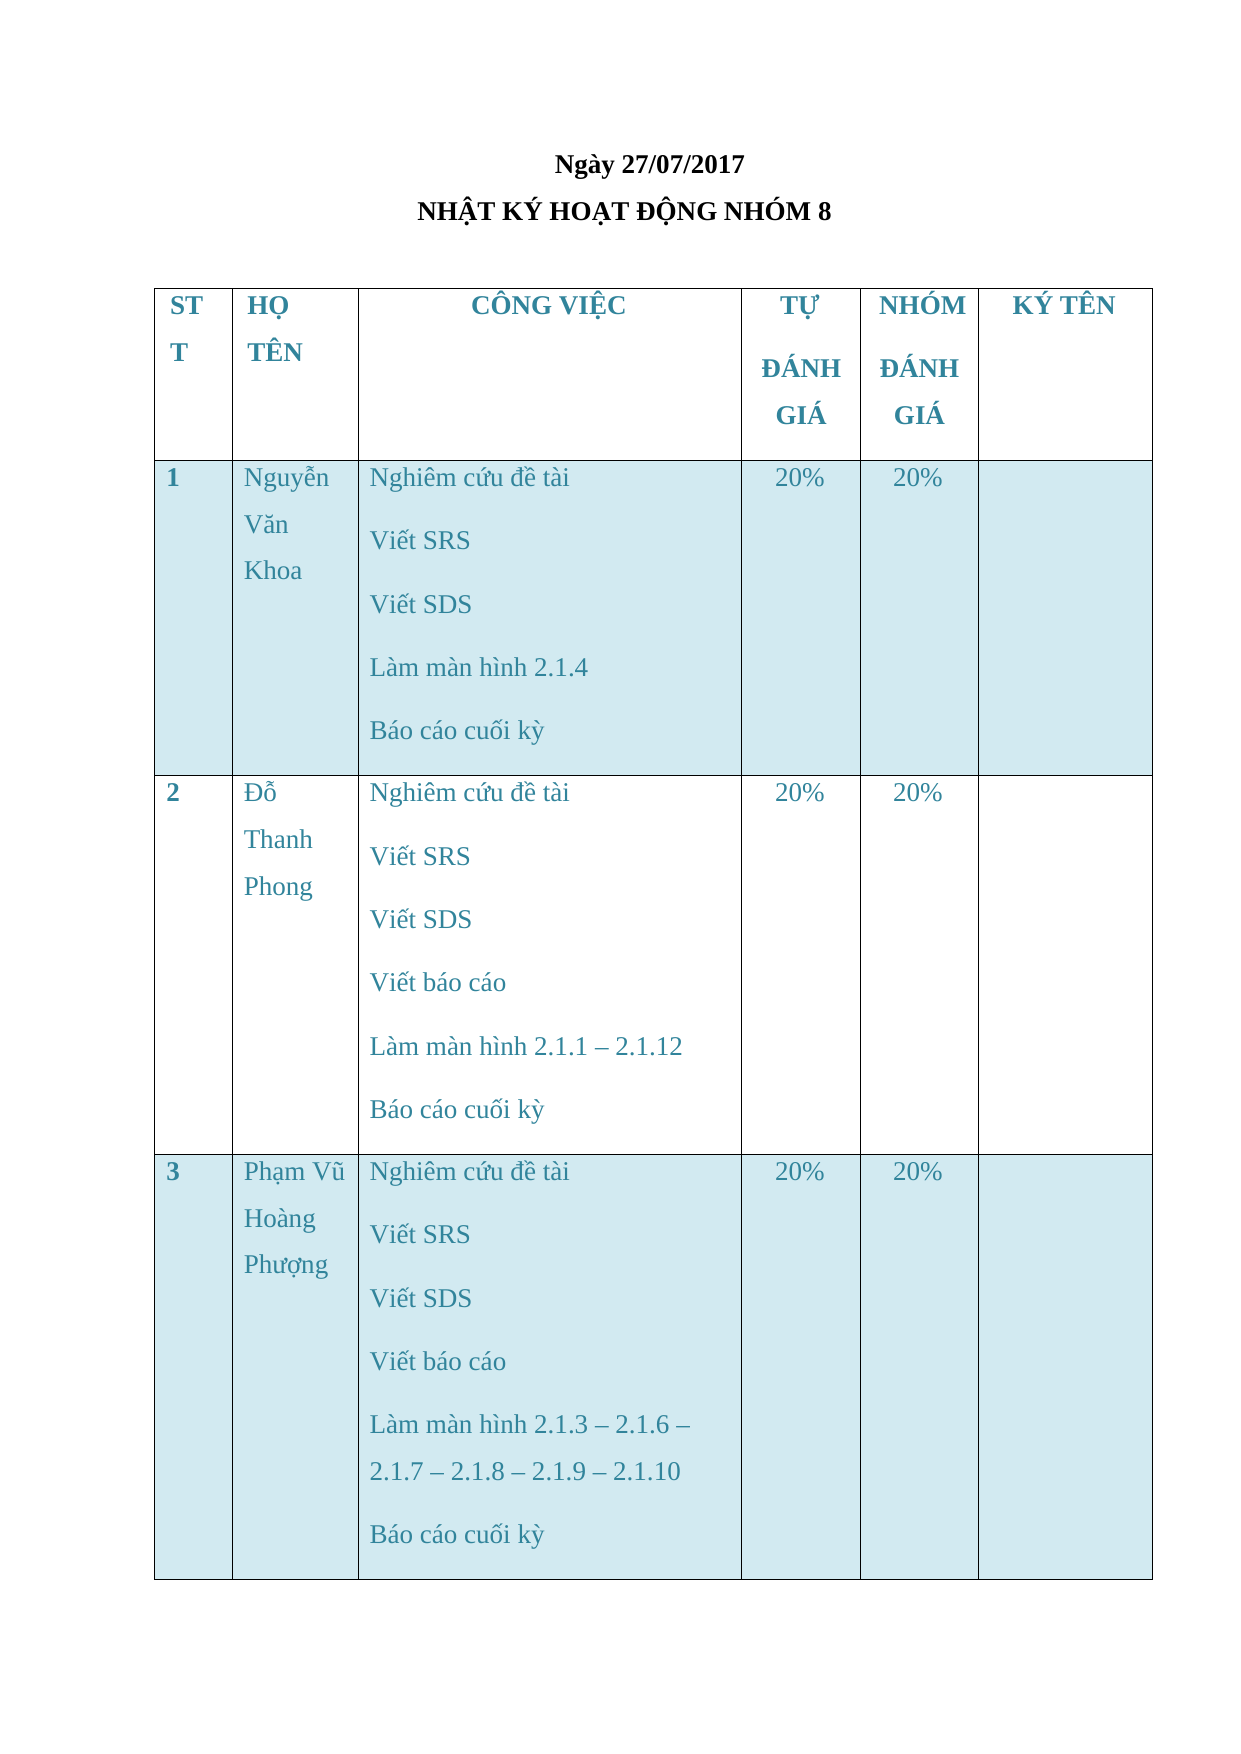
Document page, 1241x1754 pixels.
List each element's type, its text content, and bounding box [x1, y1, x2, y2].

table_header CÔNG VIỆC [359, 289, 741, 460]
table_cell 1 [155, 461, 232, 775]
table_cell Nghiêm cứu đề tài Viết SRS Viết SDS Làm màn hình 2.1.4 Báo cáo cuối kỳ [359, 461, 741, 775]
table_header TỰ ĐÁNH GIÁ [742, 289, 860, 460]
table_cell [979, 1155, 1152, 1579]
table_cell 20% [861, 461, 978, 775]
table_header KÝ TÊN [979, 289, 1152, 460]
table_cell 20% [861, 1155, 978, 1579]
text NHẬT KÝ HOẠT ĐỘNG NHÓM 8 [252, 195, 921, 226]
table_cell 20% [742, 776, 860, 1154]
table_cell Phạm Vũ Hoàng Phượng [233, 1155, 358, 1579]
table_cell 20% [861, 776, 978, 1154]
text Ngày 27/07/2017 [177, 148, 1122, 179]
table_cell 20% [742, 1155, 860, 1579]
table_cell [979, 776, 1152, 1154]
table_cell 20% [742, 461, 860, 775]
table_cell [979, 461, 1152, 775]
table_cell Nghiêm cứu đề tài Viết SRS Viết SDS Viết báo cáo Làm màn hình 2.1.3 – 2.1.6 – 2.1.7 – 2.1.8 – 2.1.9 – 2.1.10 Báo cáo cuối kỳ [359, 1155, 741, 1579]
table_header STT [155, 289, 232, 460]
table_header HỌ TÊN [233, 289, 358, 460]
table_cell Nguyễn Văn Khoa [233, 461, 358, 775]
table_cell 3 [155, 1155, 232, 1579]
table_header NHÓM ĐÁNH GIÁ [861, 289, 978, 460]
table_cell Nghiêm cứu đề tài Viết SRS Viết SDS Viết báo cáo Làm màn hình 2.1.1 – 2.1.12 Báo cáo cuối kỳ [359, 776, 741, 1154]
table_cell Đỗ Thanh Phong [233, 776, 358, 1154]
table_cell 2 [155, 776, 232, 1154]
